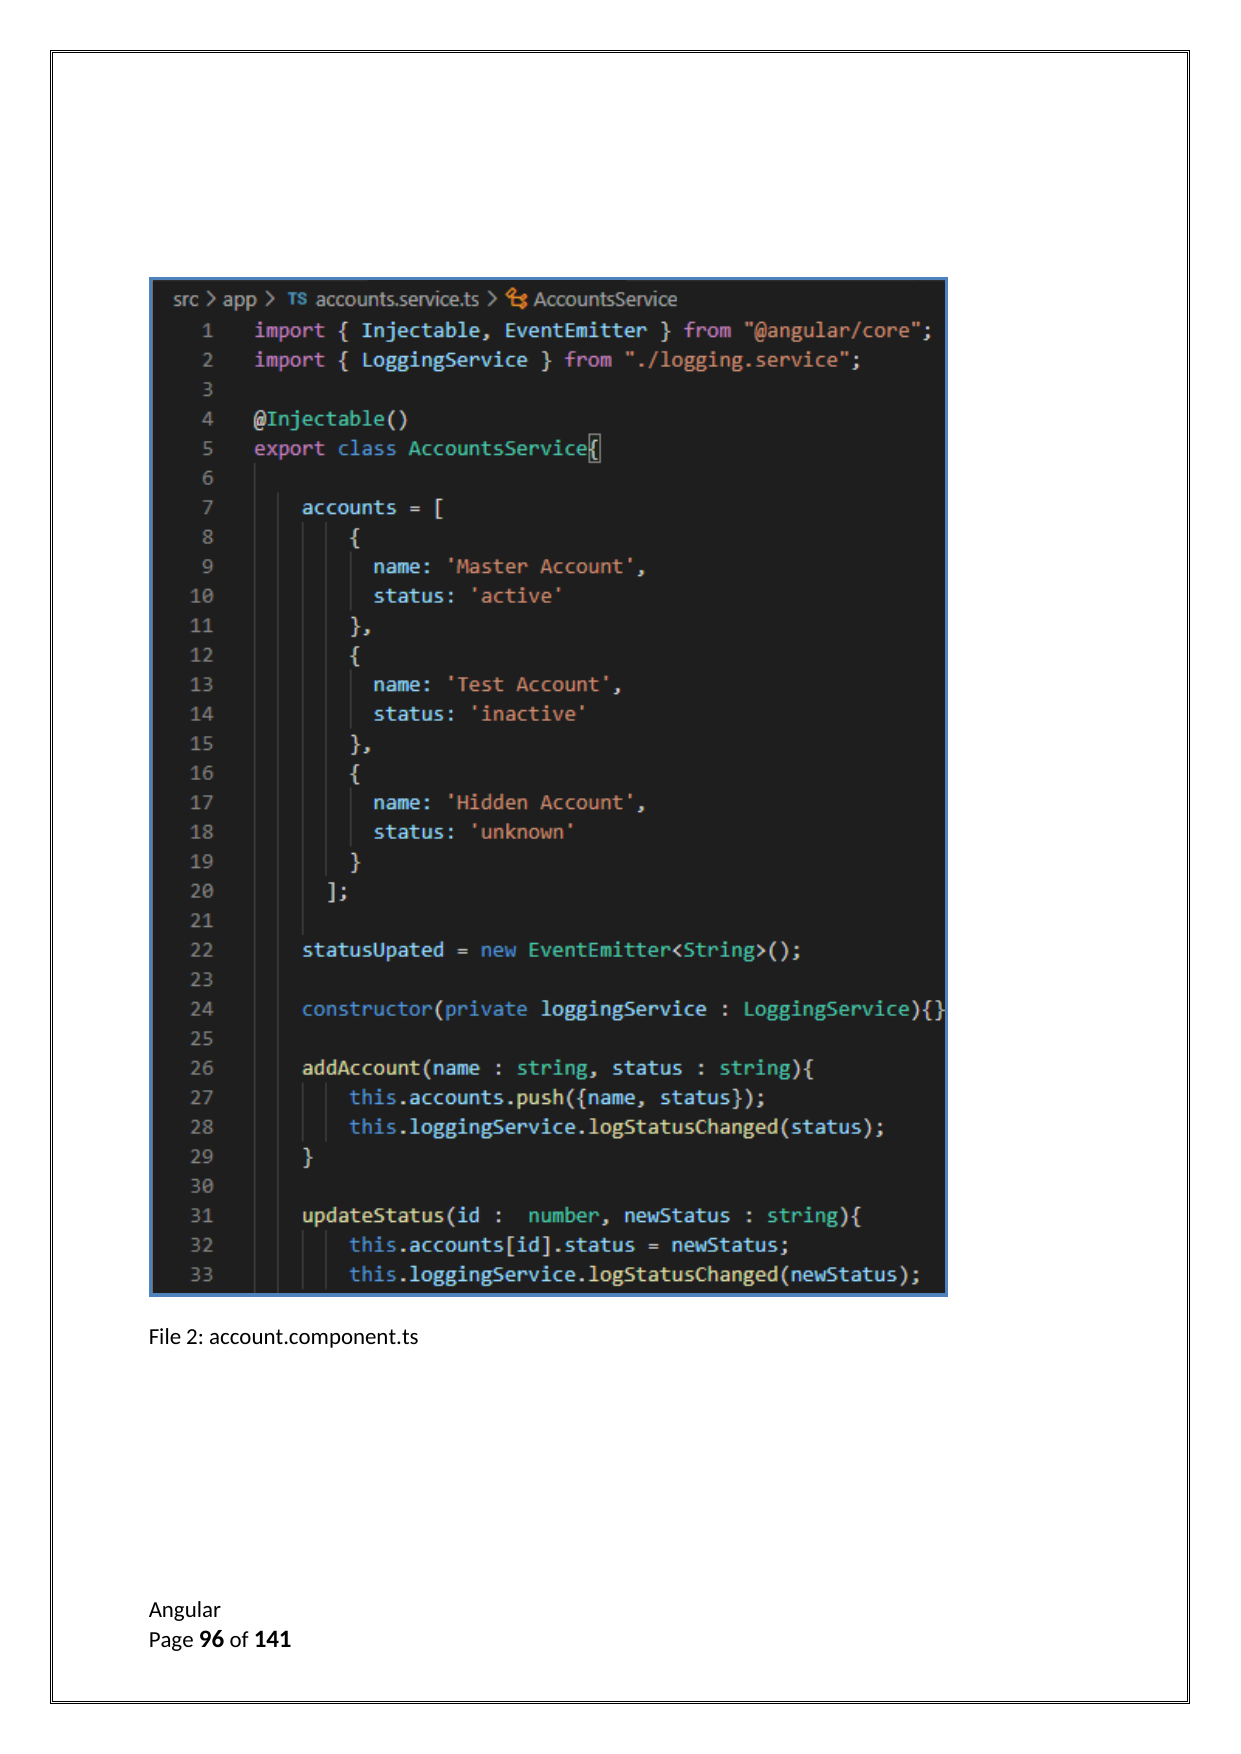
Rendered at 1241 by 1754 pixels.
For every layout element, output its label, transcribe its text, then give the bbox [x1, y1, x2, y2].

picture [152, 280, 945, 1293]
text File 2: account.component.ts [148, 1322, 1092, 1350]
